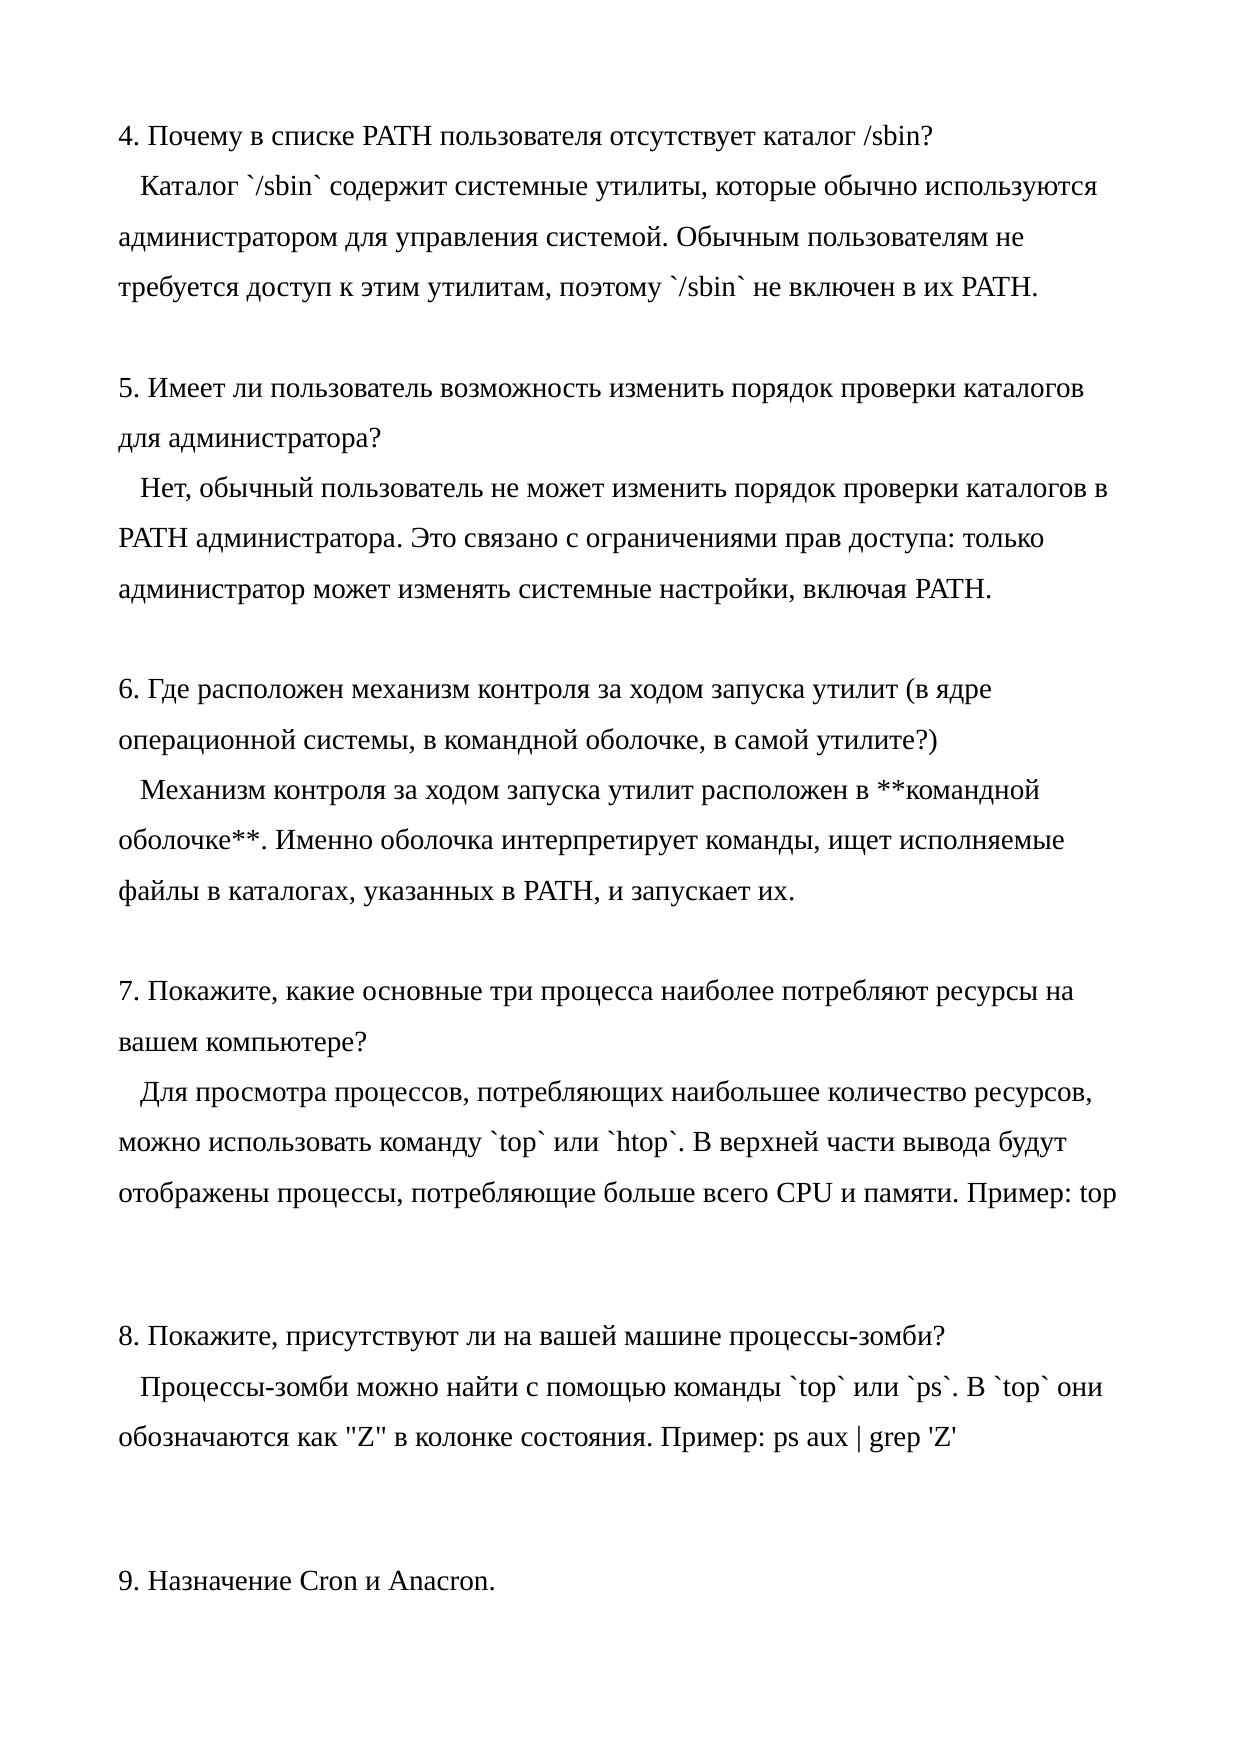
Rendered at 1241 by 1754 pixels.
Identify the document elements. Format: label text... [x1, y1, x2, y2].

text Нет, обычный пользователь не может изменить порядок проверки каталогов в PATH администратора. Это связано с ограничениями прав доступа: только администратор может изменять системные настройки, включая PATH. [118, 470, 1122, 604]
text 6. Где расположен механизм контроля за ходом запуска утилит (в ядре операционной системы, в командной оболочке, в самой утилите?) [118, 672, 1122, 755]
text 8. Покажите, присутствуют ли на вашей машине процессы-зомби? [118, 1318, 1122, 1352]
text Каталог `/sbin` содержит системные утилиты, которые обычно используются администратором для управления системой. Обычным пользователям не требуется доступ к этим утилитам, поэтому `/sbin` не включен в их PATH. [118, 168, 1122, 303]
text 5. Имеет ли пользователь возможность изменить порядок проверки каталогов для администратора? [118, 370, 1122, 453]
text Механизм контроля за ходом запуска утилит расположен в **командной оболочке**. Именно оболочка интерпретирует команды, ищет исполняемые файлы в каталогах, указанных в PATH, и запускает их. [118, 772, 1122, 906]
text 9. Назначение Cron и Anacron. [118, 1563, 1122, 1596]
text Процессы-зомби можно найти с помощью команды `top` или `ps`. В `top` они обозначаются как "Z" в колонке состояния. Пример: ps aux | grep 'Z' [118, 1369, 1122, 1453]
text 4. Почему в списке PATH пользователя отсутствует каталог /sbin? [118, 118, 1122, 152]
text Для просмотра процессов, потребляющих наибольшее количество ресурсов, можно использовать команду `top` или `htop`. В верхней части вывода будут отображены процессы, потребляющие больше всего CPU и памяти. Пример: top [118, 1074, 1122, 1208]
text 7. Покажите, какие основные три процесса наиболее потребляют ресурсы на вашем компьютере? [118, 973, 1122, 1057]
